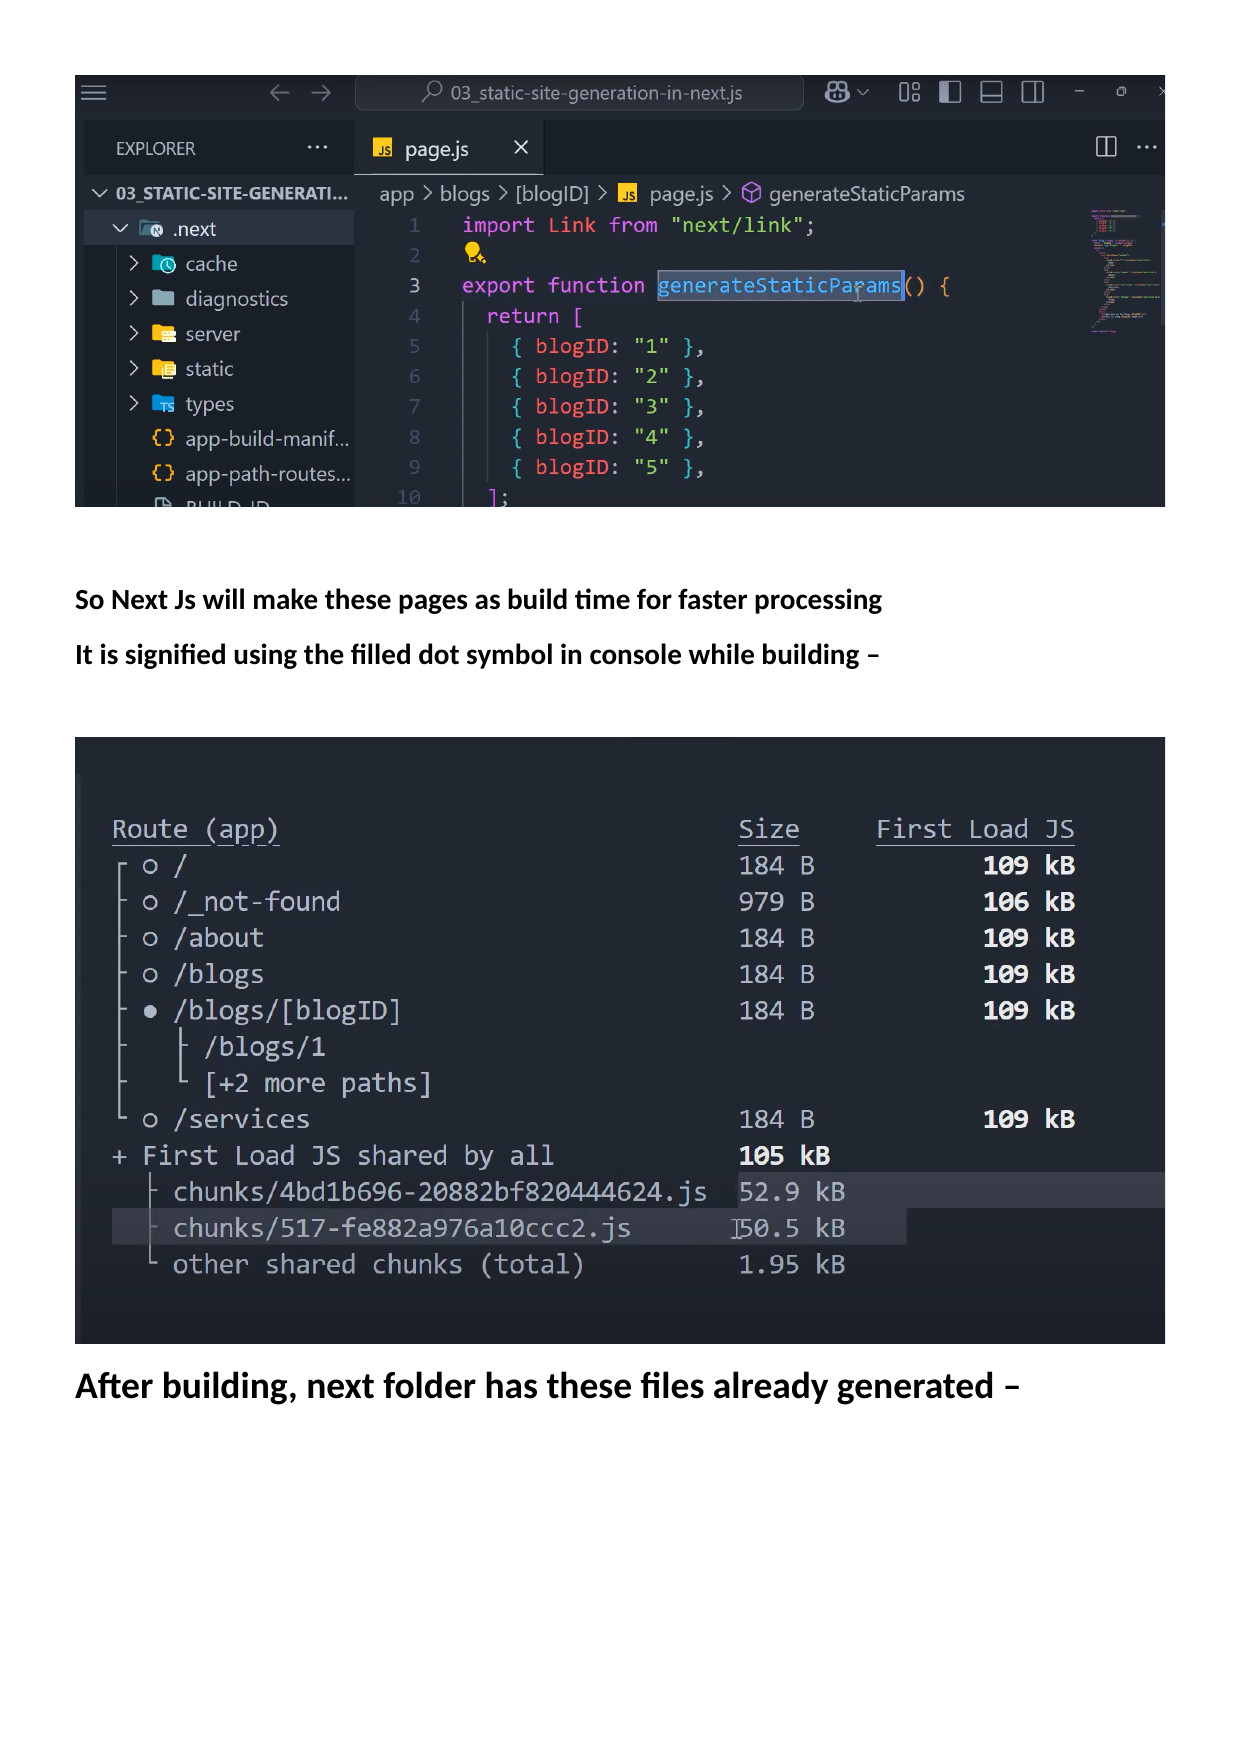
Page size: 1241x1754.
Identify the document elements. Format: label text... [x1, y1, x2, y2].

picture [75, 737, 1166, 1344]
text After building, next folder has these files already generated – [75, 1362, 1165, 1408]
picture [75, 75, 1166, 507]
text It is signified using the filled dot symbol in console while building – [75, 636, 1165, 671]
text So Next Js will make these pages as build time for faster processing [75, 581, 1165, 616]
